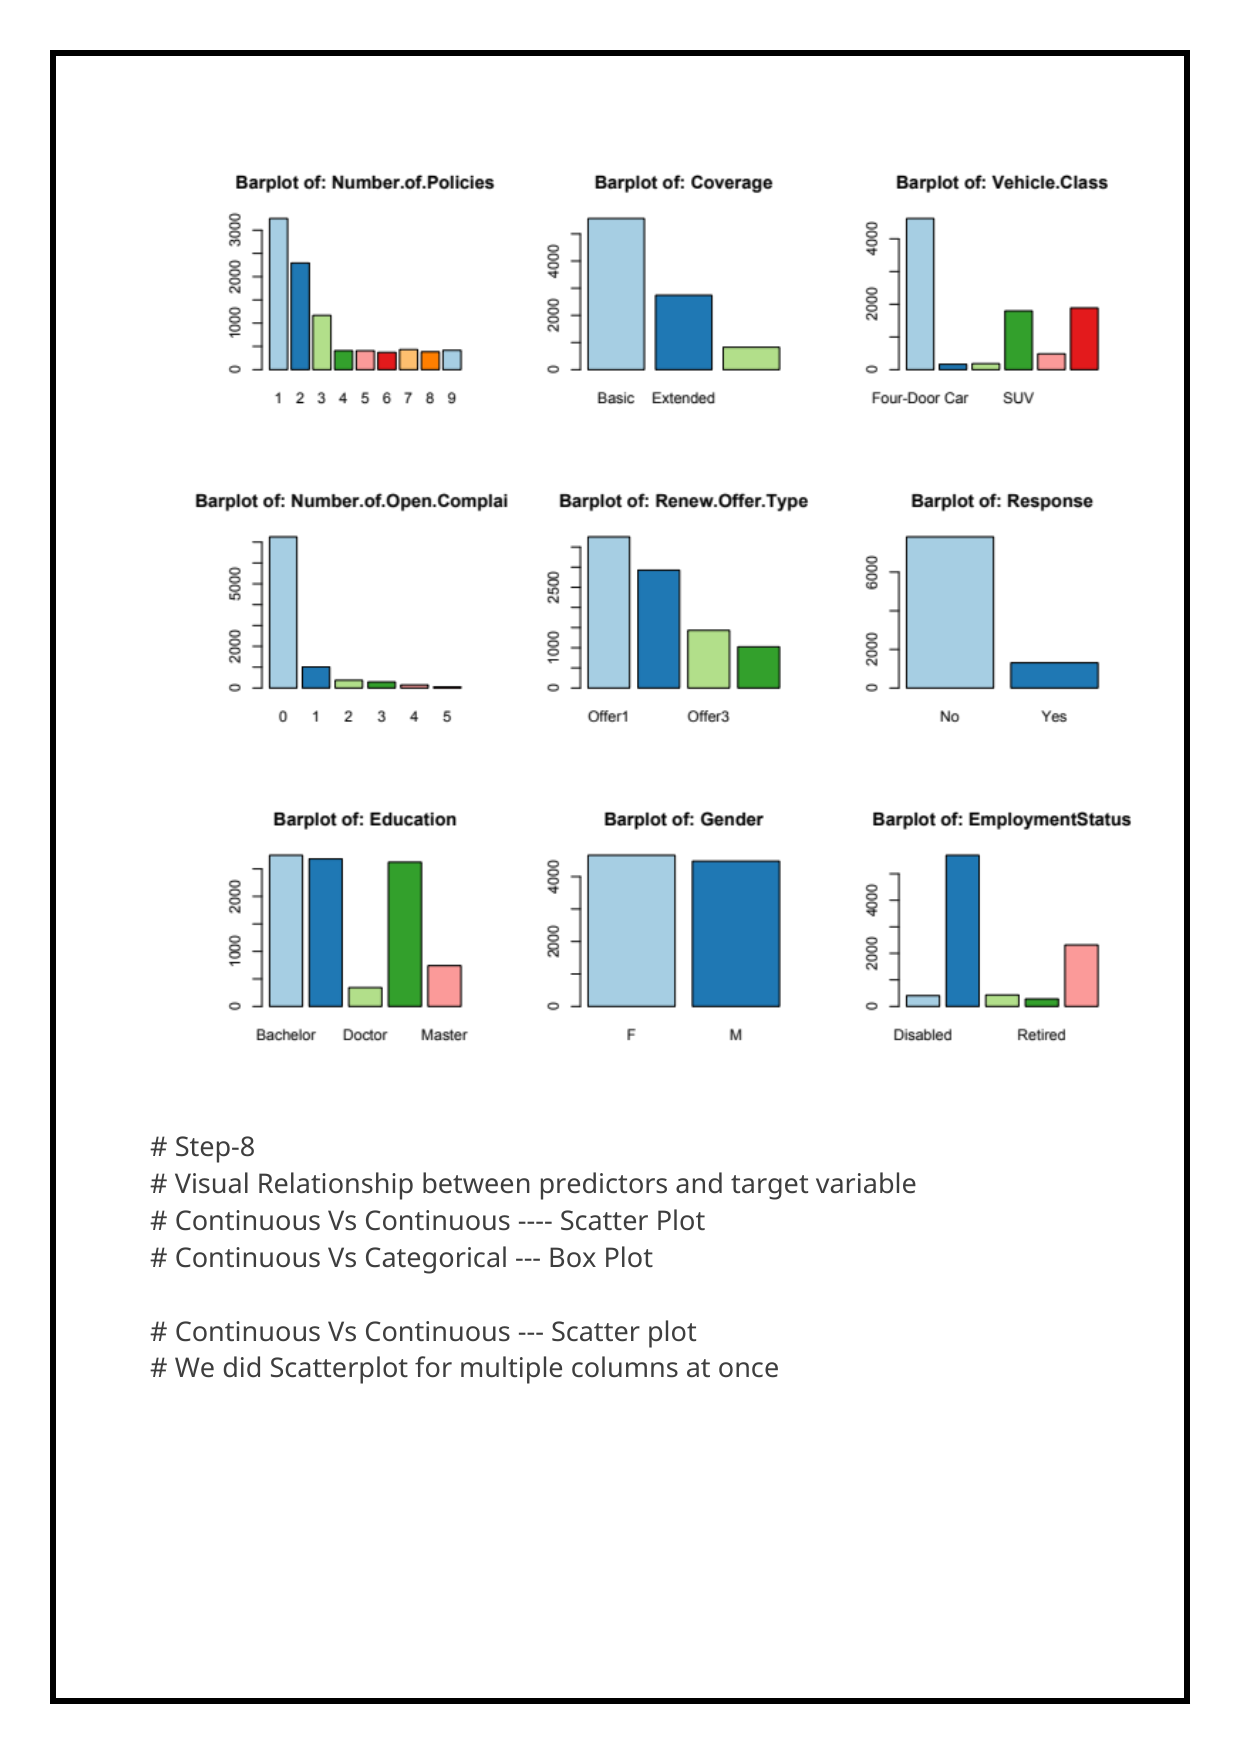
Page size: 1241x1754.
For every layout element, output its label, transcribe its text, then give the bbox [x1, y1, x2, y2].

text # Continuous Vs Categorical --- Box Plot [150, 1238, 1090, 1275]
text # Visual Relationship between predictors and target variable [150, 1164, 1090, 1201]
text # Continuous Vs Continuous ---- Scatter Plot [150, 1201, 1090, 1238]
text # Continuous Vs Continuous --- Scatter plot [150, 1312, 1090, 1349]
text # Step-8 [150, 1128, 1090, 1164]
text # We did Scatterplot for multiple columns at once [150, 1349, 1090, 1386]
